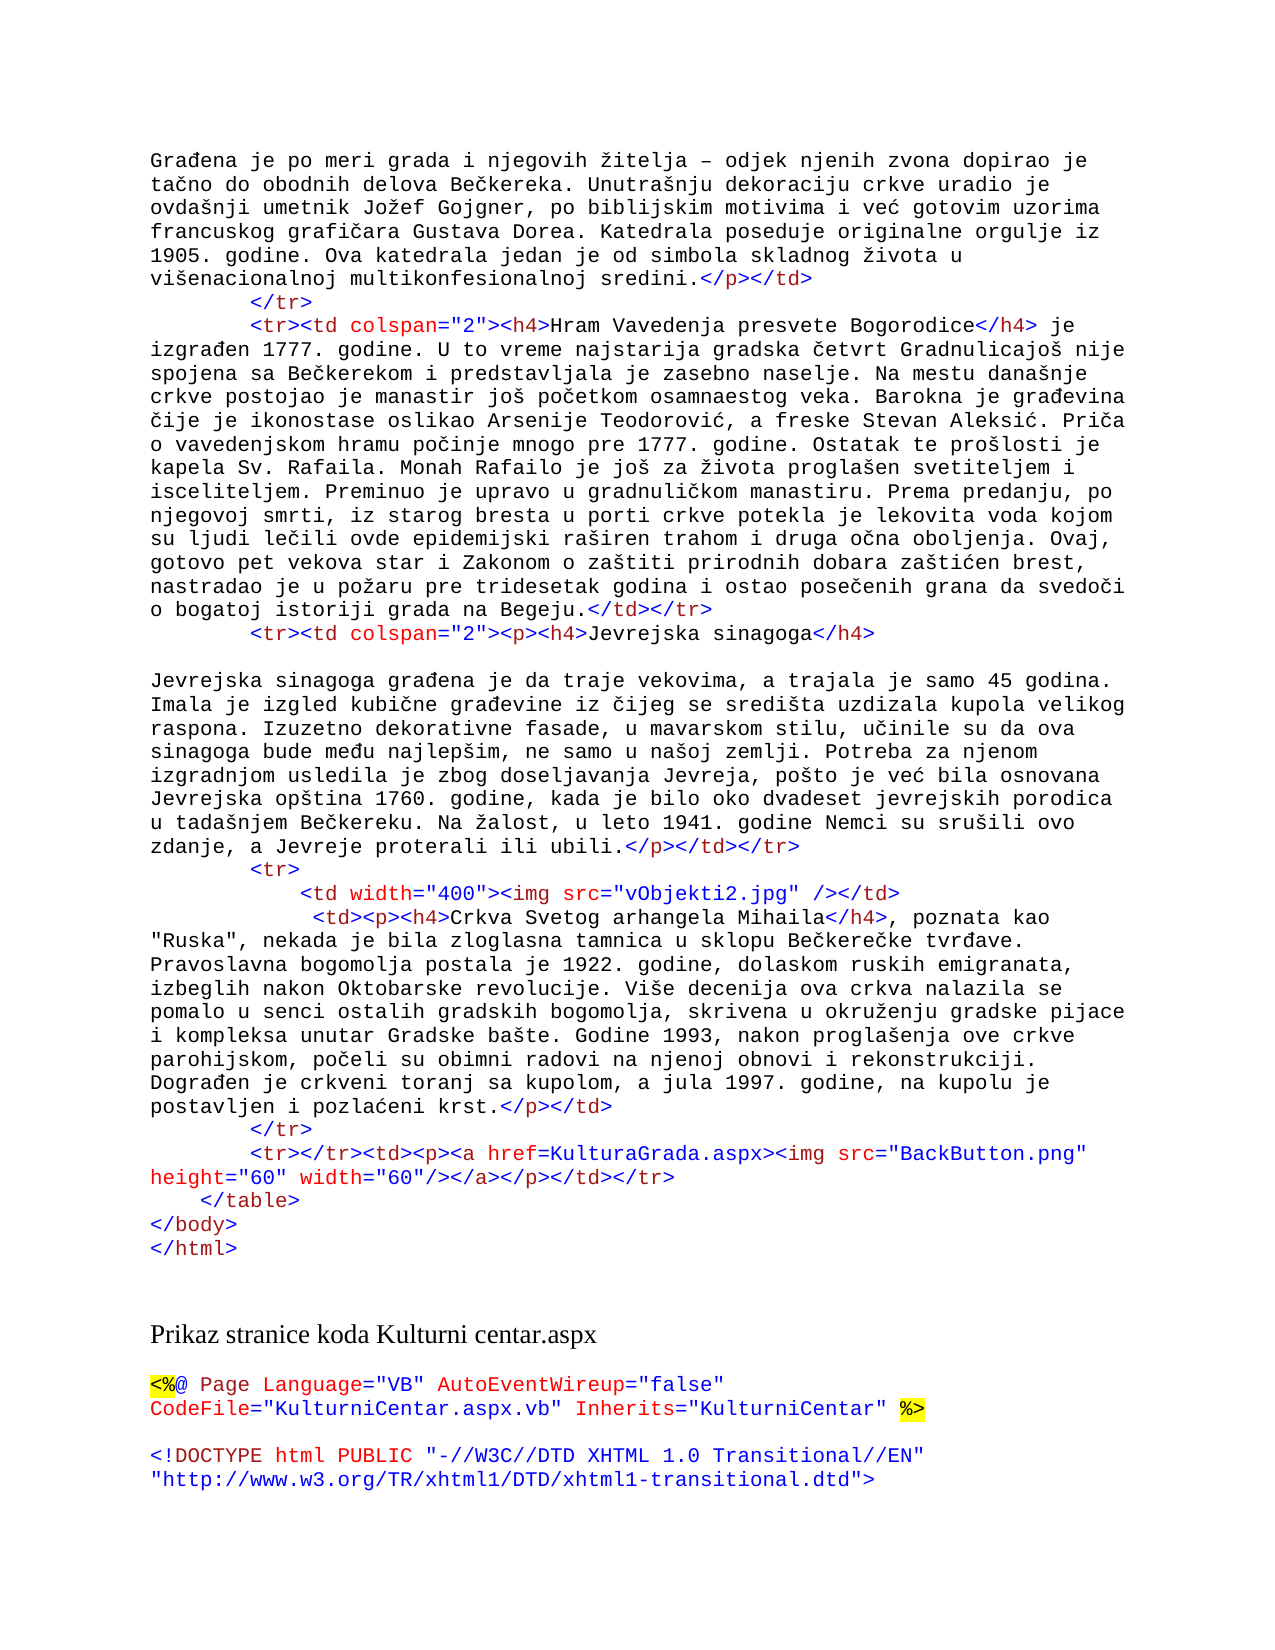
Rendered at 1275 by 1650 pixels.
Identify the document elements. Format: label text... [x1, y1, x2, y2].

text </tr> [150, 292, 1125, 316]
text <tr></tr><td><p><a href=KulturaGrada.aspx><img src="BackButton.png" height="60" width="60"/></a></p></td></tr> [150, 1143, 1125, 1190]
text Prikaz stranice koda Kulturni centar.aspx [150, 1318, 1125, 1349]
text <td><p><h4>Crkva Svetog arhangela Mihaila</h4>, poznata kao "Ruska", nekada je bila zloglasna tamnica u sklopu Bečkerečke tvrđave. Pravoslavna bogomolja postala je 1922. godine, dolaskom ruskih emigranata, izbeglih nakon Oktobarske revolucije. Više decenija ova crkva nalazila se pomalo u senci ostalih gradskih bogomolja, skrivena u okruženju gradske pijace i kompleksa unutar Gradske bašte. Godine 1993, nakon proglašenja ove crkve parohijskom, počeli su obimni radovi na njenoj obnovi i rekonstrukciji. Dograđen je crkveni toranj sa kupolom, a jula 1997. godine, na kupolu je postavljen i pozlaćeni krst.</p></td> [150, 907, 1125, 1119]
text Građena je po meri grada i njegovih žitelja – odjek njenih zvona dopirao je tačno do obodnih delova Bečkereka. Unutrašnju dekoraciju crkve uradio je ovdašnji umetnik Jožef Gojgner, po biblijskim motivima i već gotovim uzorima francuskog grafičara Gustava Dorea. Katedrala poseduje originalne orgulje iz 1905. godine. Ova katedrala jedan je od simbola skladnog života u višenacionalnoj multikonfesionalnoj sredini.</p></td> [150, 150, 1125, 292]
text </html> [150, 1238, 1125, 1261]
text <%@ Page Language="VB" AutoEventWireup="false" CodeFile="KulturniCentar.aspx.vb" Inherits="KulturniCentar" %> [150, 1374, 1125, 1422]
text </tr> [150, 1119, 1125, 1143]
text <td width="400"><img src="vObjekti2.jpg" /></td> [150, 883, 1125, 907]
text </table> [150, 1190, 1125, 1214]
text <tr><td colspan="2"><h4>Hram Vavedenja presvete Bogorodice</h4> je izgrađen 1777. godine. U to vreme najstarija gradska četvrt Gradnulicajoš nije spojena sa Bečkerekom i predstavljala je zasebno naselje. Na mestu današnje crkve postojao je manastir još početkom osamnaestog veka. Barokna je građevina čije je ikonostase oslikao Arsenije Teodorović, a freske Stevan Aleksić. Priča o vavedenjskom hramu počinje mnogo pre 1777. godine. Ostatak te prošlosti je kapela Sv. Rafaila. Monah Rafailo je još za života proglašen svetiteljem i isceliteljem. Preminuo je upravo u gradnuličkom manastiru. Prema predanju, po njegovoj smrti, iz starog bresta u porti crkve potekla je lekovita voda kojom su ljudi lečili ovde epidemijski raširen trahom i druga očna oboljenja. Ovaj, gotovo pet vekova star i Zakonom o zaštiti prirodnih dobara zaštićen brest, nastradao je u požaru pre tridesetak godina i ostao posečenih grana da svedoči o bogatoj istoriji grada na Begeju.</td></tr> [150, 316, 1125, 623]
text Jevrejska sinagoga građena je da traje vekovima, a trajala je samo 45 godina. Imala je izgled kubične građevine iz čijeg se središta uzdizala kupola velikog raspona. Izuzetno dekorativne fasade, u mavarskom stilu, učinile su da ova sinagoga bude među najlepšim, ne samo u našoj zemlji. Potreba za njenom izgradnjom usledila je zbog doseljavanja Jevreja, pošto je već bila osnovana Jevrejska opština 1760. godine, kada je bilo oko dvadeset jevrejskih porodica u tadašnjem Bečkereku. Na žalost, u leto 1941. godine Nemci su srušili ovo zdanje, a Jevreje proterali ili ubili.</p></td></tr> [150, 670, 1125, 859]
text <tr> [150, 859, 1125, 883]
text <tr><td colspan="2"><p><h4>Jevrejska sinagoga</h4> [150, 623, 1125, 647]
text <!DOCTYPE html PUBLIC "-//W3C//DTD XHTML 1.0 Transitional//EN" "http://www.w3.org/TR/xhtml1/DTD/xhtml1-transitional.dtd"> [150, 1445, 1125, 1493]
text </body> [150, 1214, 1125, 1238]
